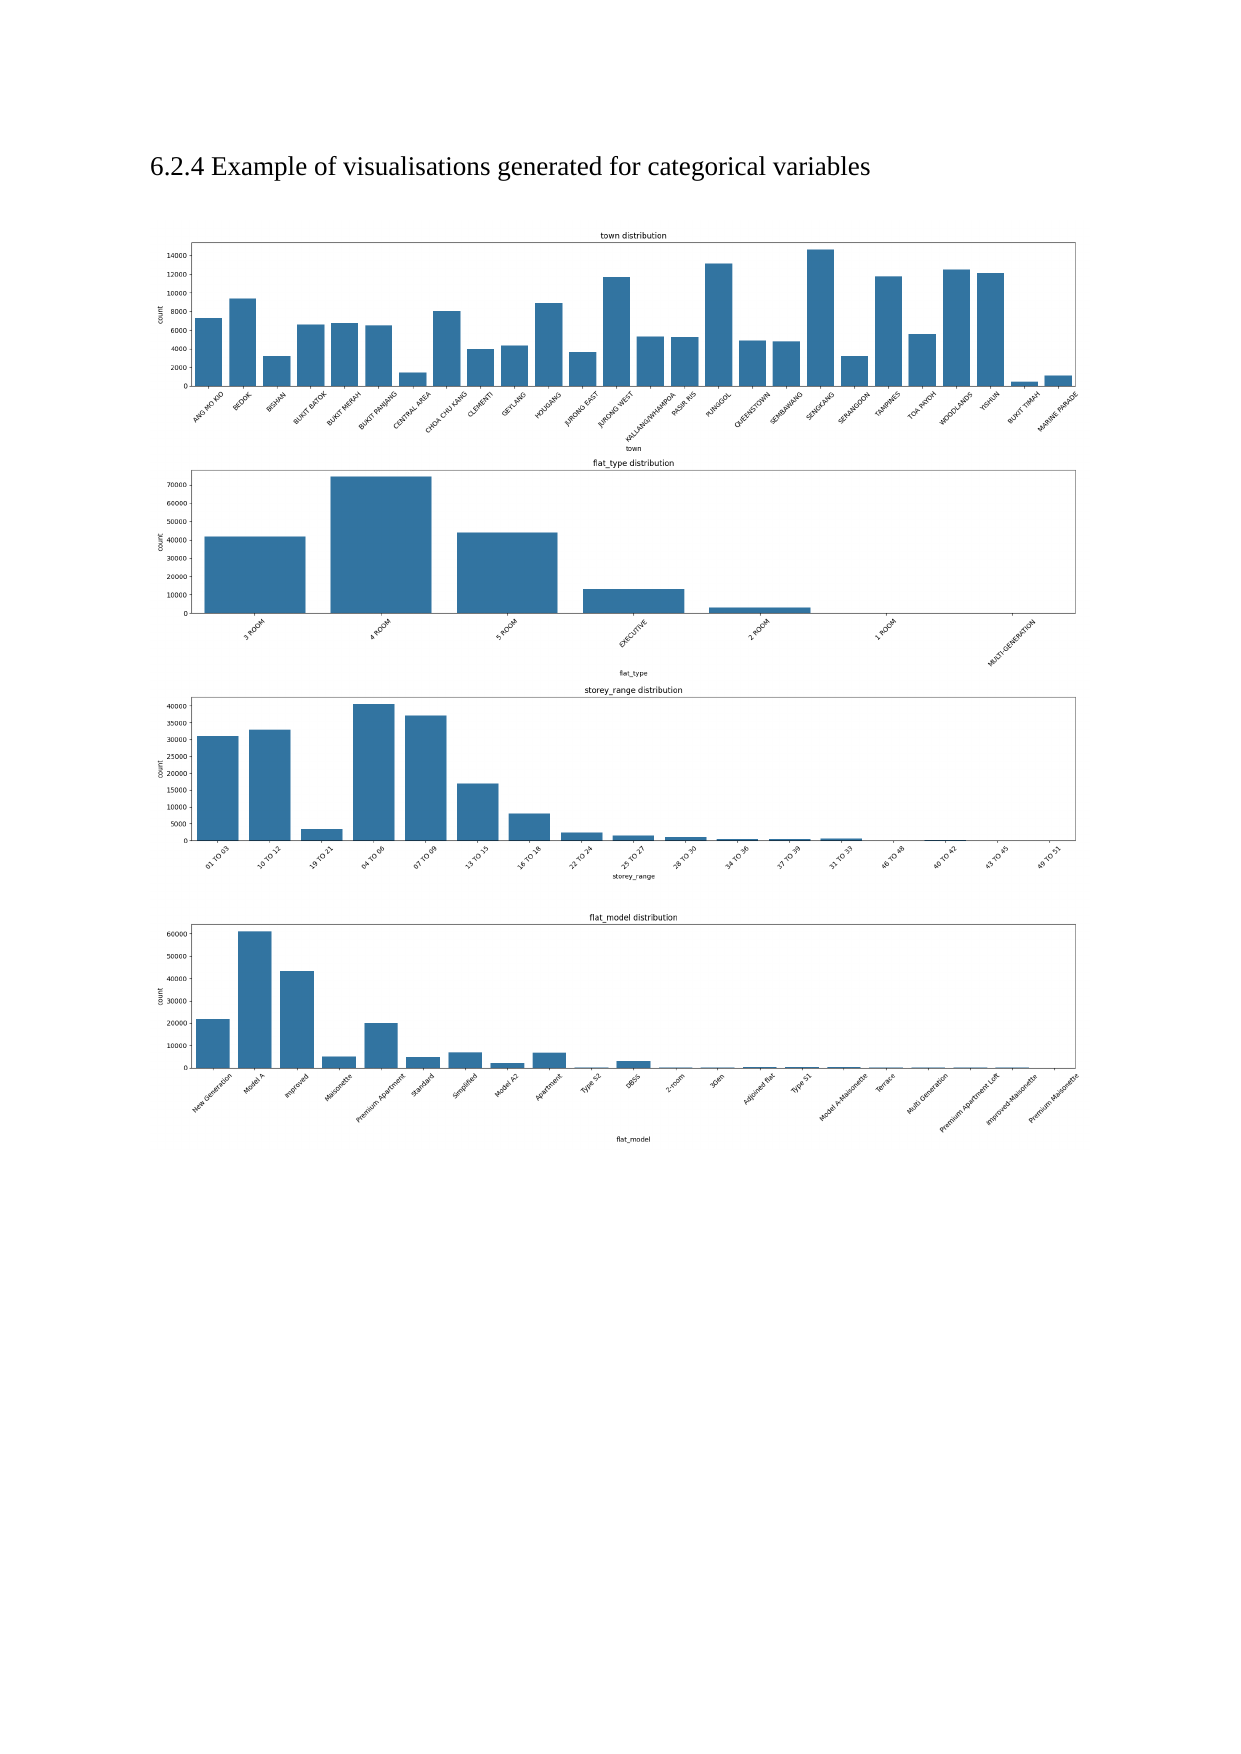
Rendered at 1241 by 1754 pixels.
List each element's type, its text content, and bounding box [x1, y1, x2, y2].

picture [150, 220, 1091, 1150]
subtitle 6.2.4 Example of visualisations generated for categorical variables [150, 150, 1090, 181]
